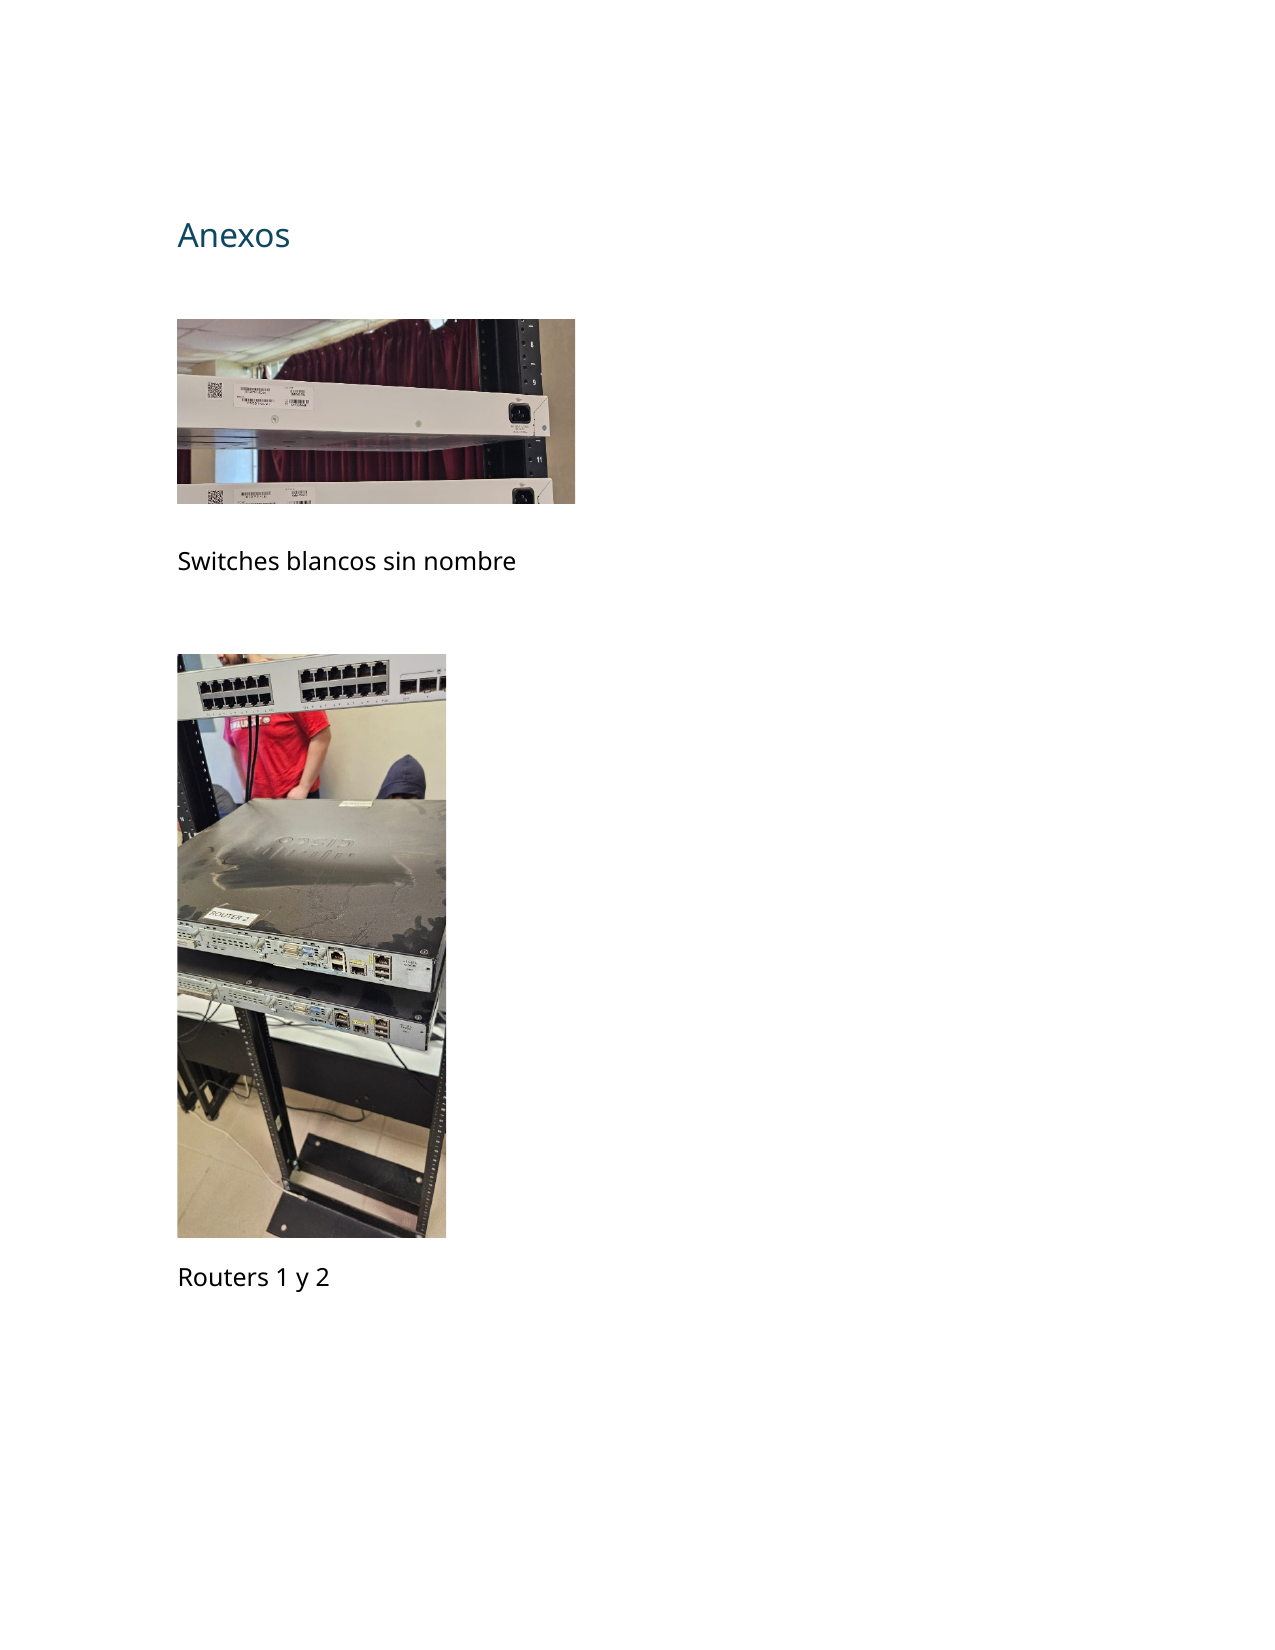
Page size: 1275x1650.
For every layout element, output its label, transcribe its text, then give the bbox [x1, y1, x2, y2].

text Routers 1 y 2 [177, 1259, 1098, 1293]
picture [177, 319, 575, 504]
subtitle Anexos [177, 212, 1098, 257]
text Switches blancos sin nombre [177, 543, 1098, 577]
picture [177, 654, 447, 1238]
